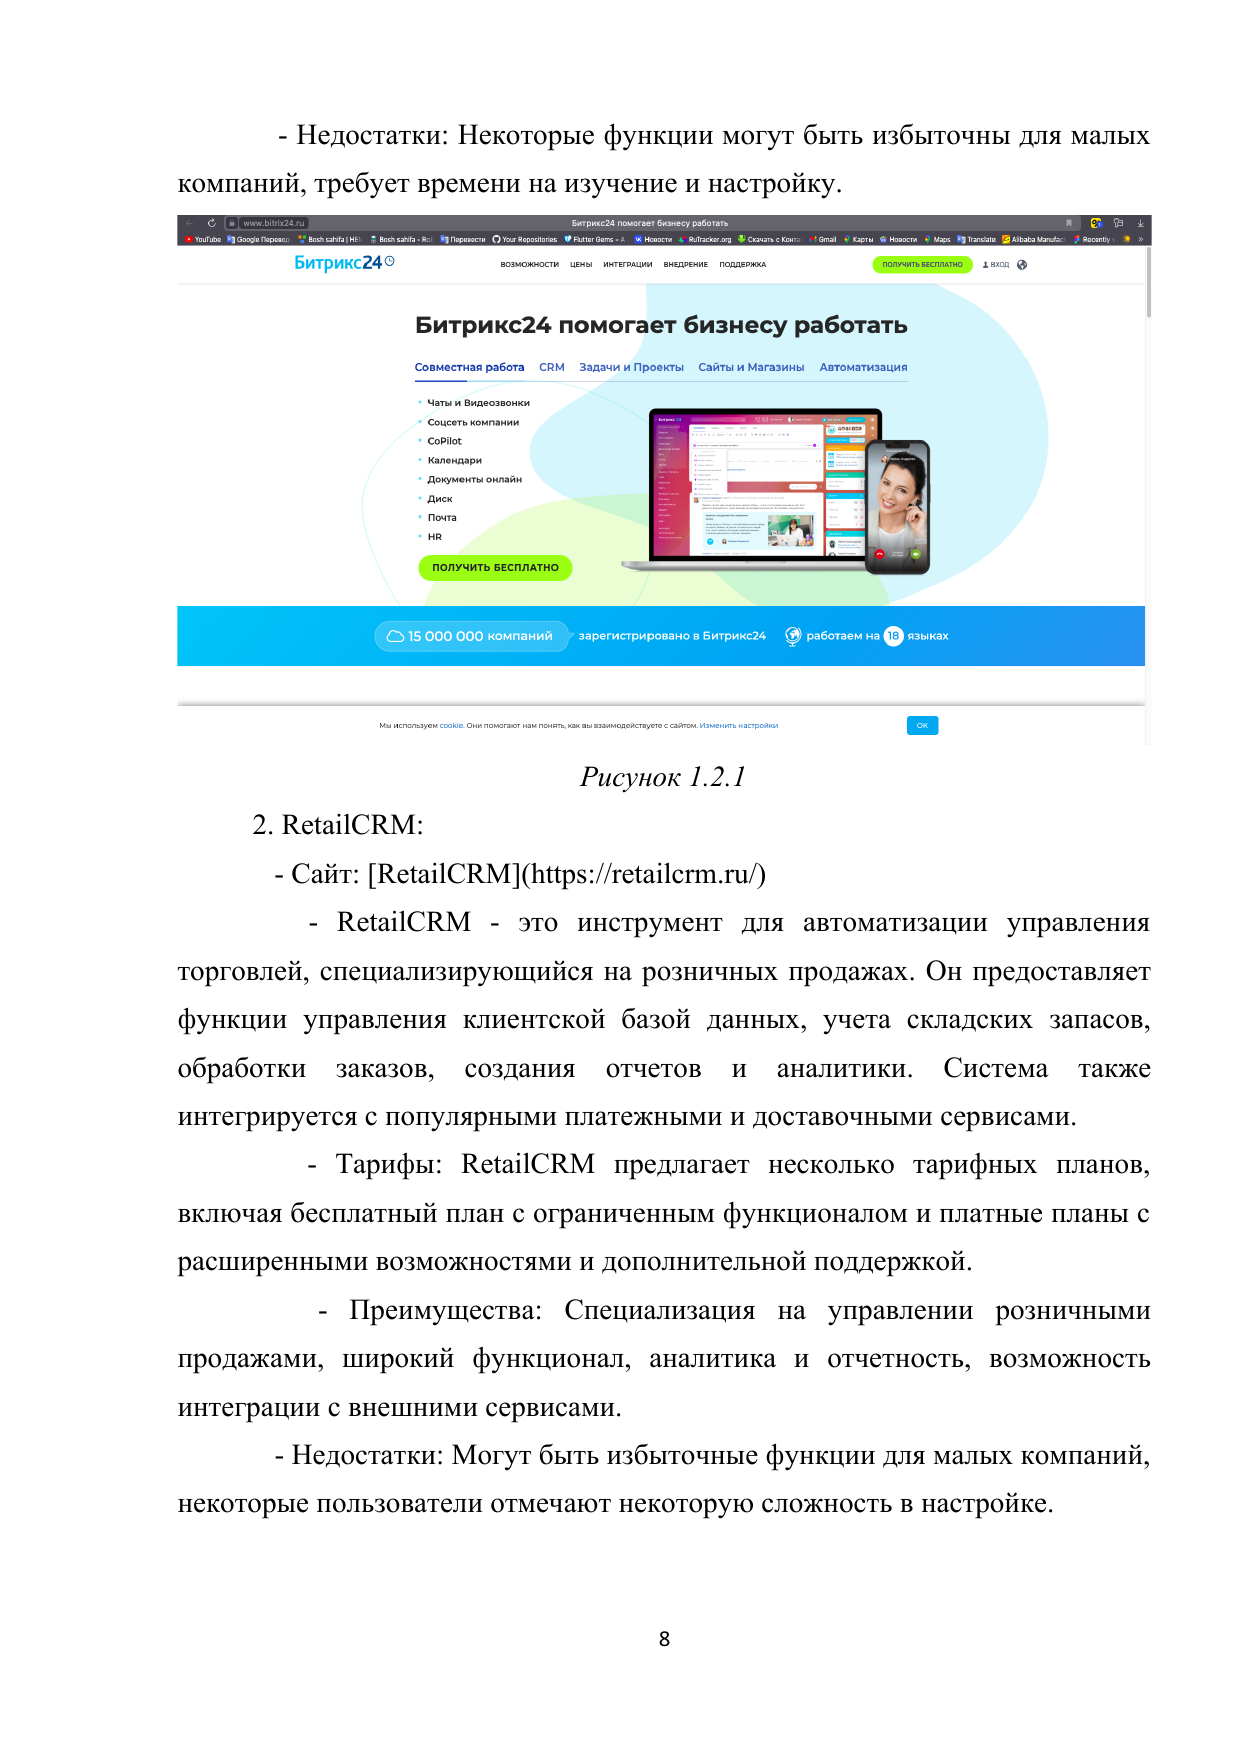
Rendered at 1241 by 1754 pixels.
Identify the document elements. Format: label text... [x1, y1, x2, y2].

text - RetailCRM - это инструмент для автоматизации управления торговлей, специализирующийся на розничных продажах. Он предоставляет функции управления клиентской базой данных, учета складских запасов, обработки заказов, создания отчетов и аналитики. Система также интегрируется с популярными платежными и доставочными сервисами. [177, 906, 1152, 1132]
text - Преимущества: Специализация на управлении розничными продажами, широкий функционал, аналитика и отчетность, возможность интеграции с внешними сервисами. [177, 1293, 1152, 1422]
text - Недостатки: Некоторые функции могут быть избыточны для малых компаний, требует времени на изучение и настройку. [177, 118, 1152, 199]
text Рисунок 1.2.1 [177, 760, 1152, 793]
picture [177, 215, 1152, 745]
picture [375, 621, 573, 651]
text - Недостатки: Могут быть избыточные функции для малых компаний, некоторые пользователи отмечают некоторую сложность в настройке. [177, 1438, 1152, 1519]
text - Сайт: [RetailCRM](https://retailcrm.ru/) [177, 857, 1152, 889]
picture [791, 629, 801, 641]
text 2. RetailCRM: [177, 809, 1152, 841]
text - Тарифы: RetailCRM предлагает несколько тарифных планов, включая бесплатный план с ограниченным функционалом и платные планы с расширенными возможностями и дополнительной поддержкой. [177, 1148, 1152, 1277]
